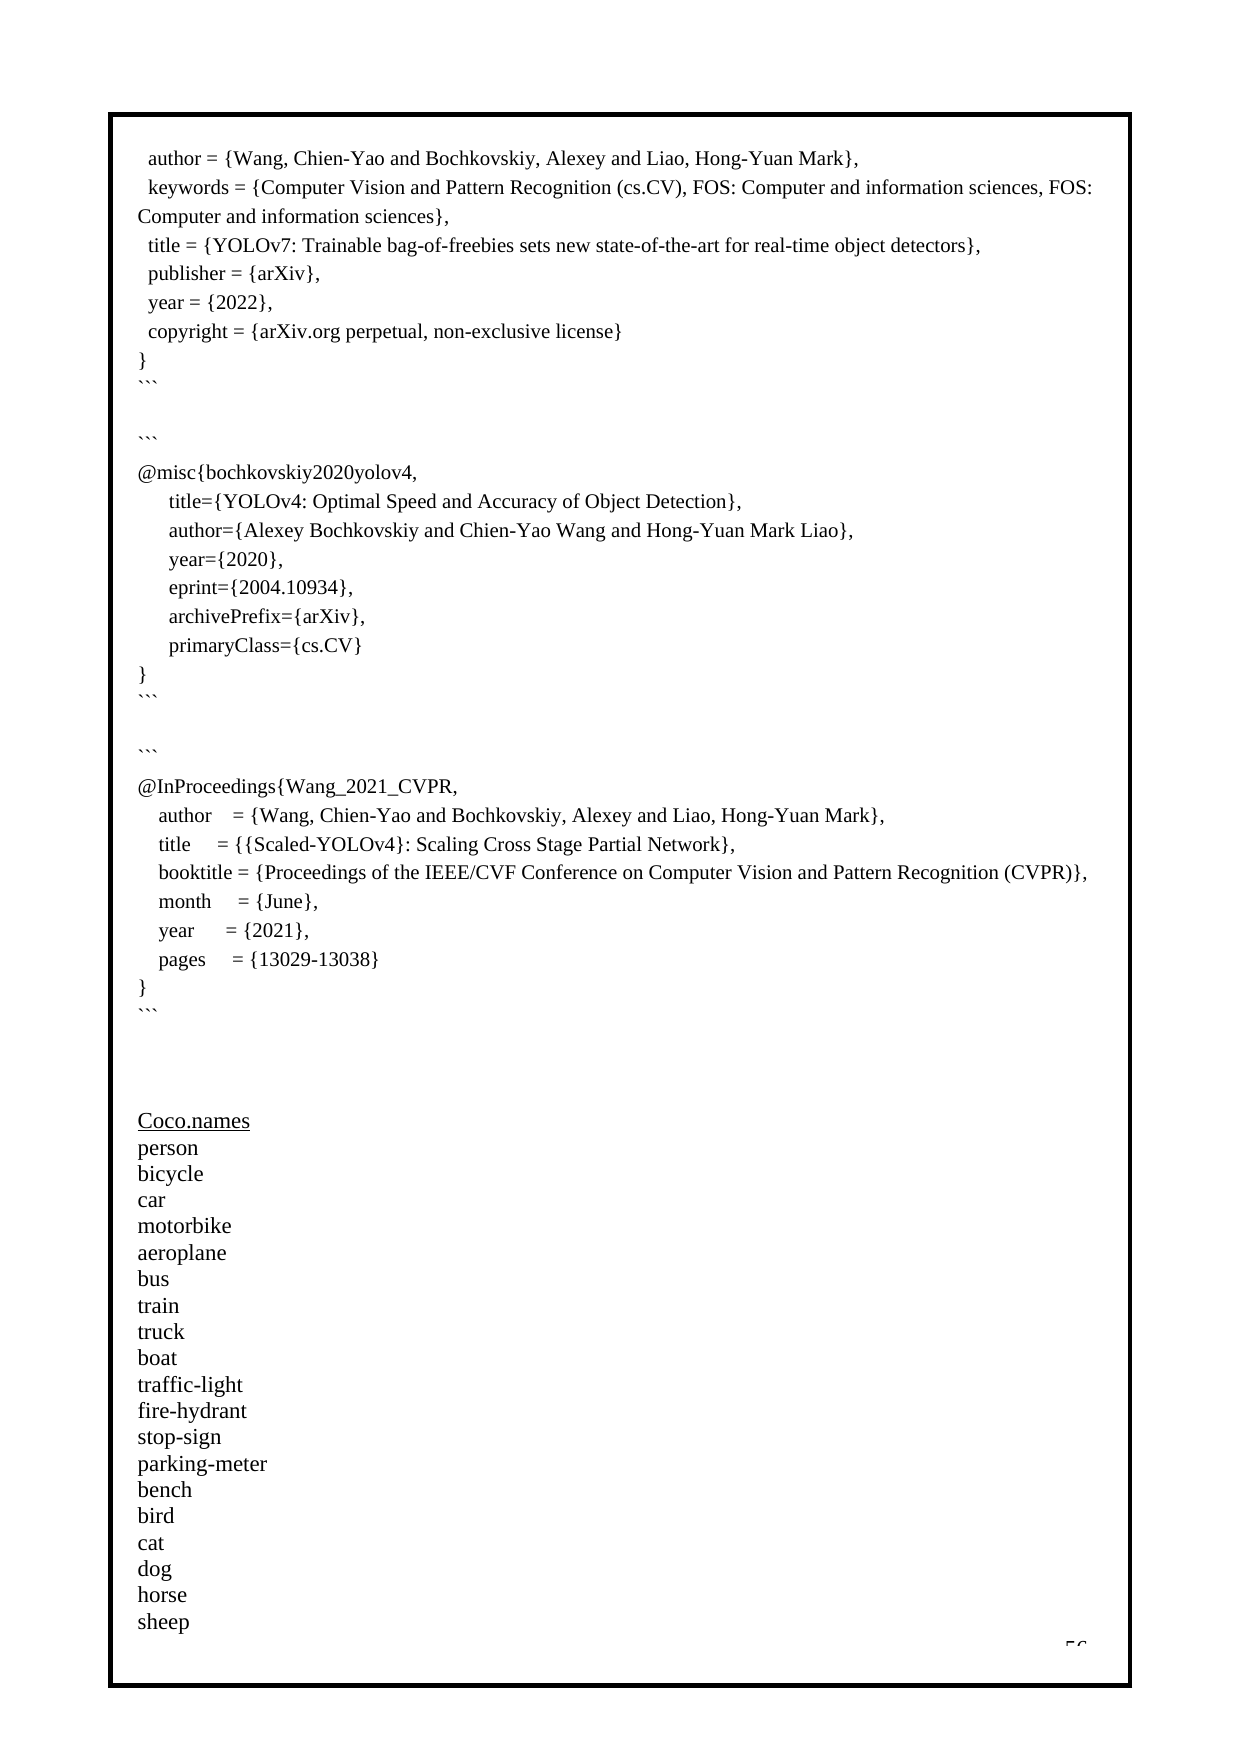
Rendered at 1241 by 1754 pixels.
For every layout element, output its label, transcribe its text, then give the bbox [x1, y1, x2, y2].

text year={2020}, [137, 542, 1103, 571]
text } [137, 343, 1103, 372]
text ``` [137, 372, 1103, 400]
text primaryClass={cs.CV} [137, 628, 1103, 657]
text car [137, 1186, 1103, 1213]
text bird [137, 1502, 1103, 1529]
text Coco.names [137, 1107, 1103, 1133]
text @InProceedings{Wang_2021_CVPR, [137, 769, 1103, 798]
text month = {June}, [137, 884, 1103, 913]
text fire-hydrant [137, 1397, 1103, 1423]
text year = {2022}, [137, 285, 1103, 314]
text sheep [137, 1608, 1103, 1634]
text aeroplane [137, 1239, 1103, 1265]
text title={YOLOv4: Optimal Speed and Accuracy of Object Detection}, [137, 484, 1103, 513]
text author = {Wang, Chien-Yao and Bochkovskiy, Alexey and Liao, Hong-Yuan Mark}, [137, 142, 1103, 170]
text title = {YOLOv7: Trainable bag-of-freebies sets new state-of-the-art for real-time object detectors}, [137, 228, 1103, 257]
text train [137, 1292, 1103, 1318]
text } [137, 971, 1103, 999]
text ``` [137, 427, 1103, 456]
text pages = {13029-13038} [137, 942, 1103, 971]
text @misc{bochkovskiy2020yolov4, [137, 456, 1103, 484]
text title = {{Scaled-YOLOv4}: Scaling Cross Stage Partial Network}, [137, 827, 1103, 856]
text parking-meter [137, 1450, 1103, 1476]
text ``` [137, 686, 1103, 714]
text cat [137, 1529, 1103, 1555]
text ``` [137, 741, 1103, 769]
text archivePrefix={arXiv}, [137, 599, 1103, 628]
text dog [137, 1555, 1103, 1582]
text stop-sign [137, 1423, 1103, 1450]
text ``` [137, 999, 1103, 1028]
text year = {2021}, [137, 913, 1103, 942]
text booktitle = {Proceedings of the IEEE/CVF Conference on Computer Vision and Pattern Recognition (CVPR)}, [137, 856, 1103, 884]
text horse [137, 1582, 1103, 1608]
text traffic-light [137, 1371, 1103, 1397]
text truck [137, 1318, 1103, 1344]
text motorbike [137, 1213, 1103, 1239]
text keywords = {Computer Vision and Pattern Recognition (cs.CV), FOS: Computer and information sciences, FOS: Computer and information sciences}, [137, 170, 1103, 228]
text publisher = {arXiv}, [137, 257, 1103, 285]
text copyright = {arXiv.org perpetual, non-exclusive license} [137, 314, 1103, 343]
text author={Alexey Bochkovskiy and Chien-Yao Wang and Hong-Yuan Mark Liao}, [137, 513, 1103, 542]
text eprint={2004.10934}, [137, 571, 1103, 599]
text bus [137, 1265, 1103, 1292]
text bench [137, 1476, 1103, 1502]
text boat [137, 1344, 1103, 1371]
text author = {Wang, Chien-Yao and Bochkovskiy, Alexey and Liao, Hong-Yuan Mark}, [137, 798, 1103, 827]
text } [137, 657, 1103, 686]
text person [137, 1133, 1103, 1160]
text bicycle [137, 1160, 1103, 1186]
